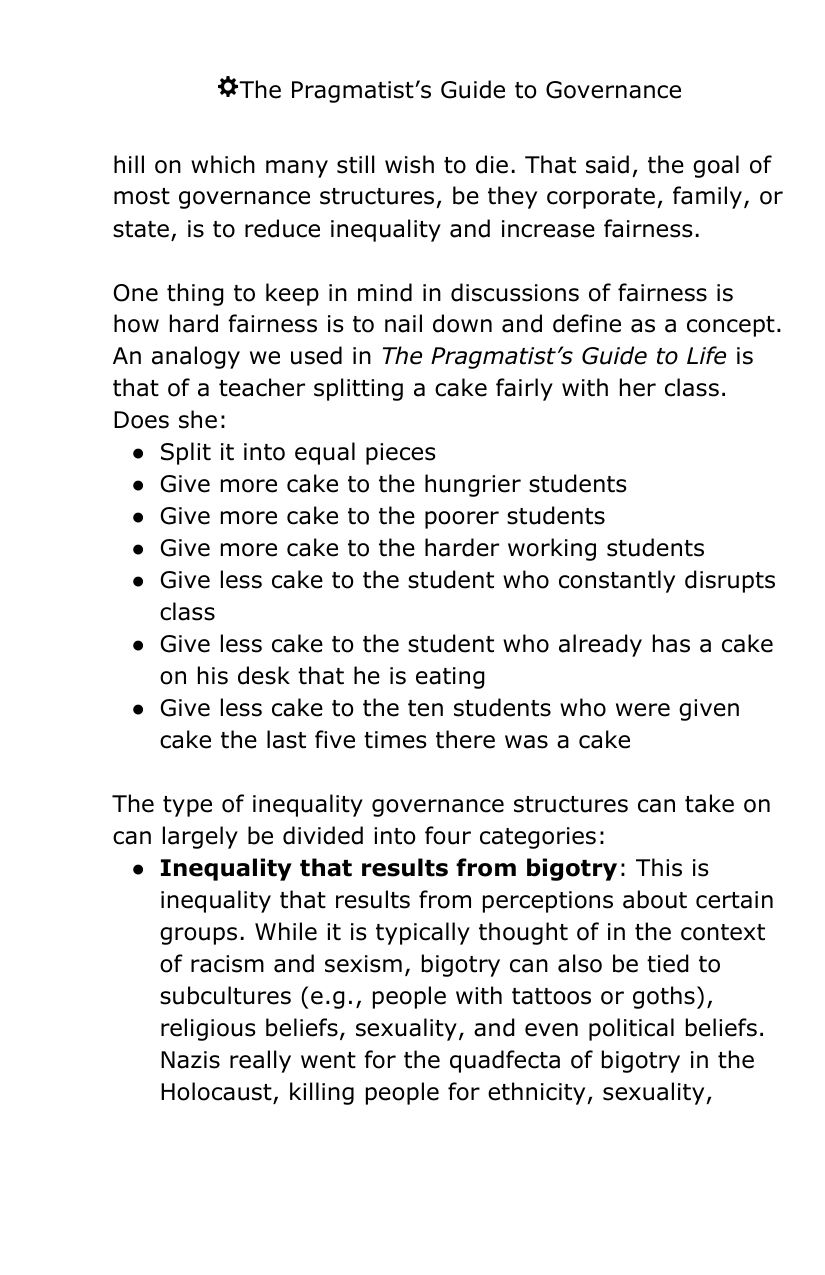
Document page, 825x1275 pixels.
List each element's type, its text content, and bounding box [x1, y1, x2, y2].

list Give less cake to the student who constantly disrupts class [131, 566, 787, 626]
list Give less cake to the ten students who were given cake the last five times there was a cake [131, 694, 787, 753]
list Split it into equal pieces [131, 438, 787, 466]
list Give more cake to the harder working students [131, 534, 787, 562]
text One thing to keep in mind in discussions of fairness is how hard fairness is to nail down and define as a concept. An analogy we used in The Pragmatist’s Guide to Life is that of a teacher splitting a cake fairly with her class. Does she: [112, 278, 787, 434]
picture [217, 75, 239, 98]
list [131, 853, 787, 1105]
text The type of inequality governance structures can take on can largely be divided into four categories: [112, 789, 787, 849]
list Give more cake to the poorer students [131, 502, 787, 529]
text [112, 150, 787, 242]
list Give less cake to the student who already has a cake on his desk that he is eating [131, 630, 787, 689]
list Give more cake to the hungrier students [131, 470, 787, 498]
